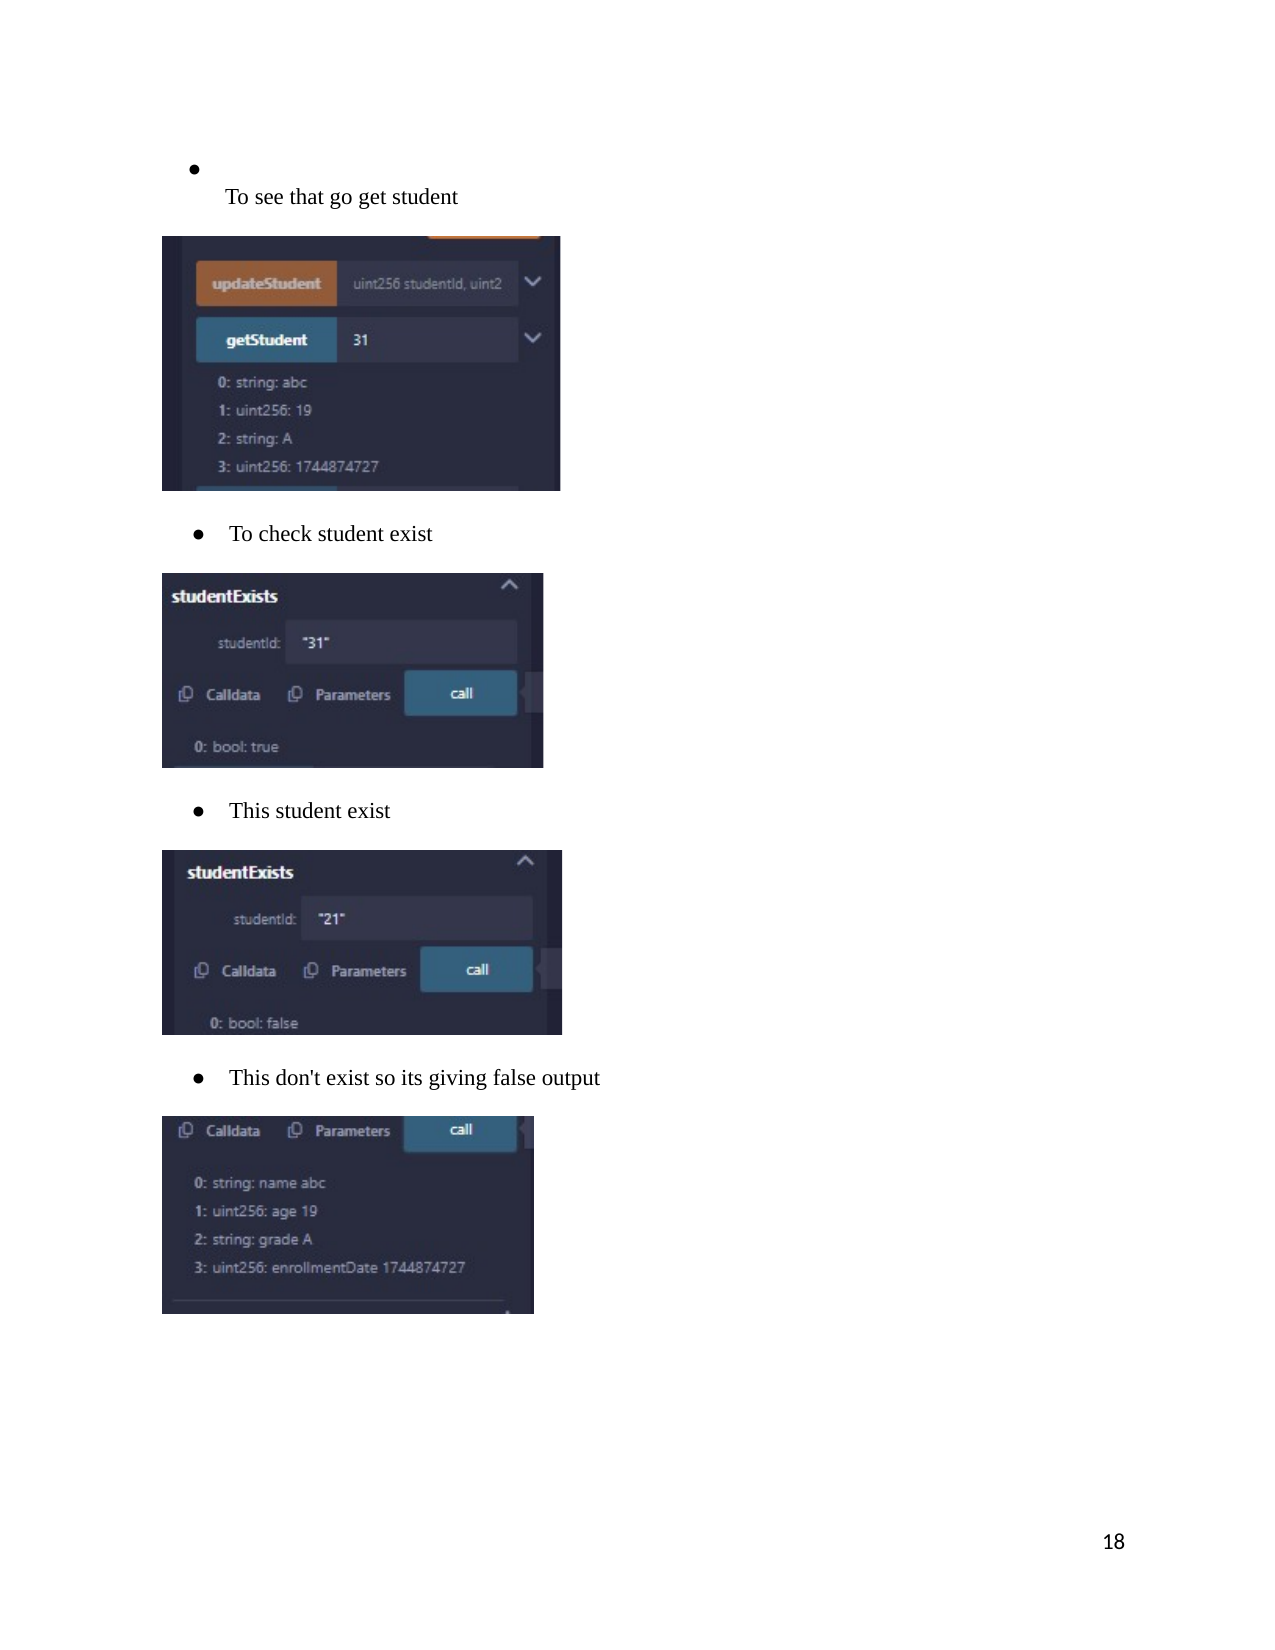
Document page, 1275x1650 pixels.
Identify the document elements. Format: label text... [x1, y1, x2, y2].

text To see that go get student [225, 183, 1193, 209]
list To check student exist [191, 520, 1193, 547]
picture [162, 1116, 534, 1314]
list This don't exist so its giving false output [191, 1064, 1193, 1090]
picture [162, 850, 563, 1035]
list This student exist [191, 797, 1193, 823]
picture [162, 236, 561, 491]
picture [162, 573, 544, 768]
